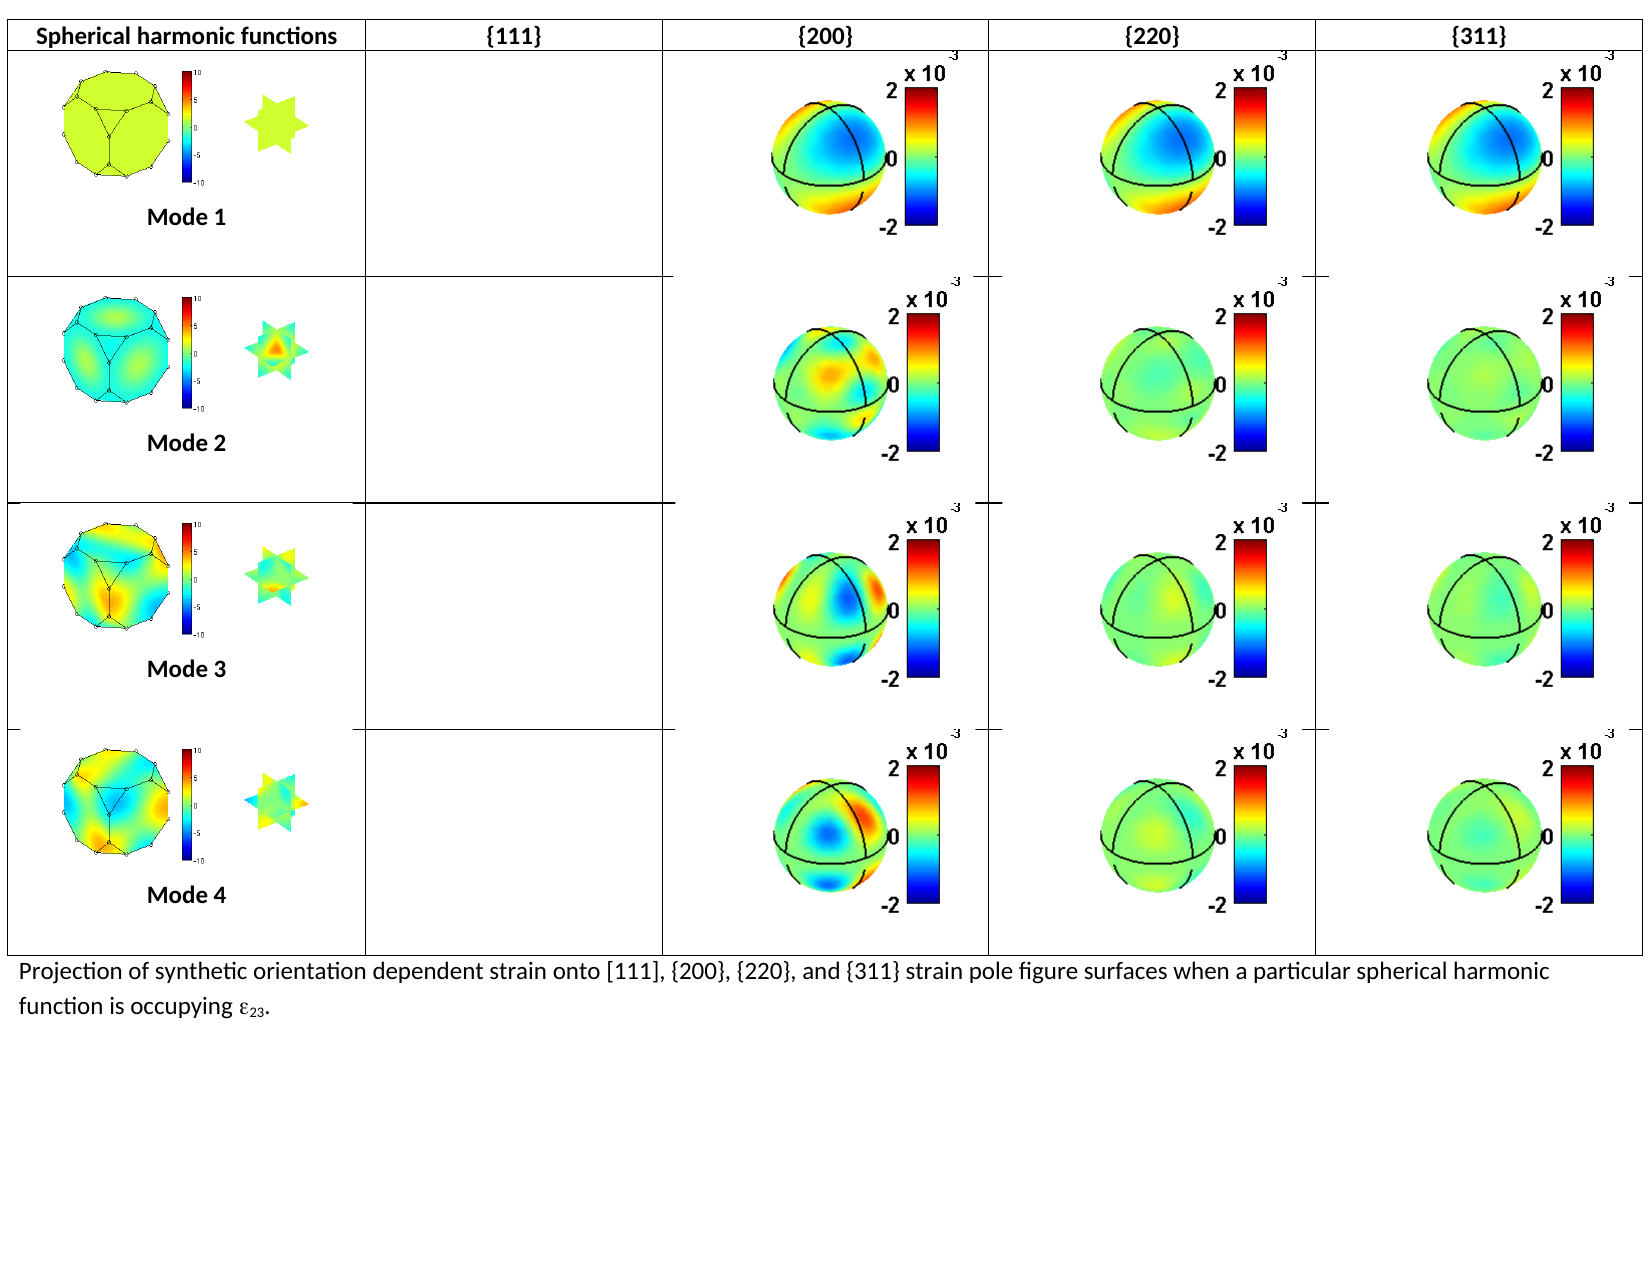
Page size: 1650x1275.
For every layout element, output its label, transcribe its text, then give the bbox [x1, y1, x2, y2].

picture [1329, 51, 1629, 955]
table_header Spherical harmonic functions [8, 20, 365, 50]
table_cell [663, 277, 675, 502]
table_cell [989, 51, 1002, 276]
table_cell [366, 730, 662, 954]
table_cell [976, 277, 988, 502]
table_cell [1629, 277, 1642, 502]
table_header {200} [663, 20, 988, 50]
table_cell [989, 730, 1002, 954]
table_cell [1629, 504, 1642, 728]
table_cell [1303, 504, 1315, 728]
picture [20, 729, 353, 880]
table_cell [1316, 730, 1329, 954]
picture [1002, 51, 1303, 955]
table_cell [1629, 51, 1642, 276]
table_cell [663, 730, 675, 954]
table_header {111} [366, 20, 662, 50]
table_cell [974, 51, 988, 276]
table_cell Mode 4 [8, 730, 365, 954]
table_cell Mode 1 [8, 51, 365, 276]
table_cell [366, 277, 662, 502]
table_cell [663, 51, 673, 276]
table_cell [1629, 730, 1642, 954]
table_cell [1303, 277, 1315, 502]
picture [20, 51, 353, 202]
table_cell [976, 730, 988, 954]
table_header {220} [989, 20, 1315, 50]
table_cell [989, 504, 1002, 728]
table_cell Mode 2 [8, 277, 365, 502]
text Projection of synthetic orientation dependent strain onto [111], {200}, {220}, and {311} strain pole figure surfaces when a particular spherical harmonic function is occupying 23. [19, 956, 1631, 1021]
table_cell [366, 51, 662, 276]
table_cell [1303, 730, 1315, 954]
table_cell [1303, 51, 1315, 276]
table_cell [976, 504, 988, 728]
table_cell [989, 277, 1002, 502]
table_header {311} [1316, 20, 1642, 50]
table_cell [1316, 504, 1329, 728]
picture [673, 51, 976, 955]
table_cell [1316, 277, 1329, 502]
picture [20, 503, 353, 654]
table_cell [663, 504, 675, 728]
table_cell [1316, 51, 1329, 276]
table_cell [366, 504, 662, 728]
table_cell Mode 3 [8, 504, 365, 728]
picture [20, 277, 353, 428]
